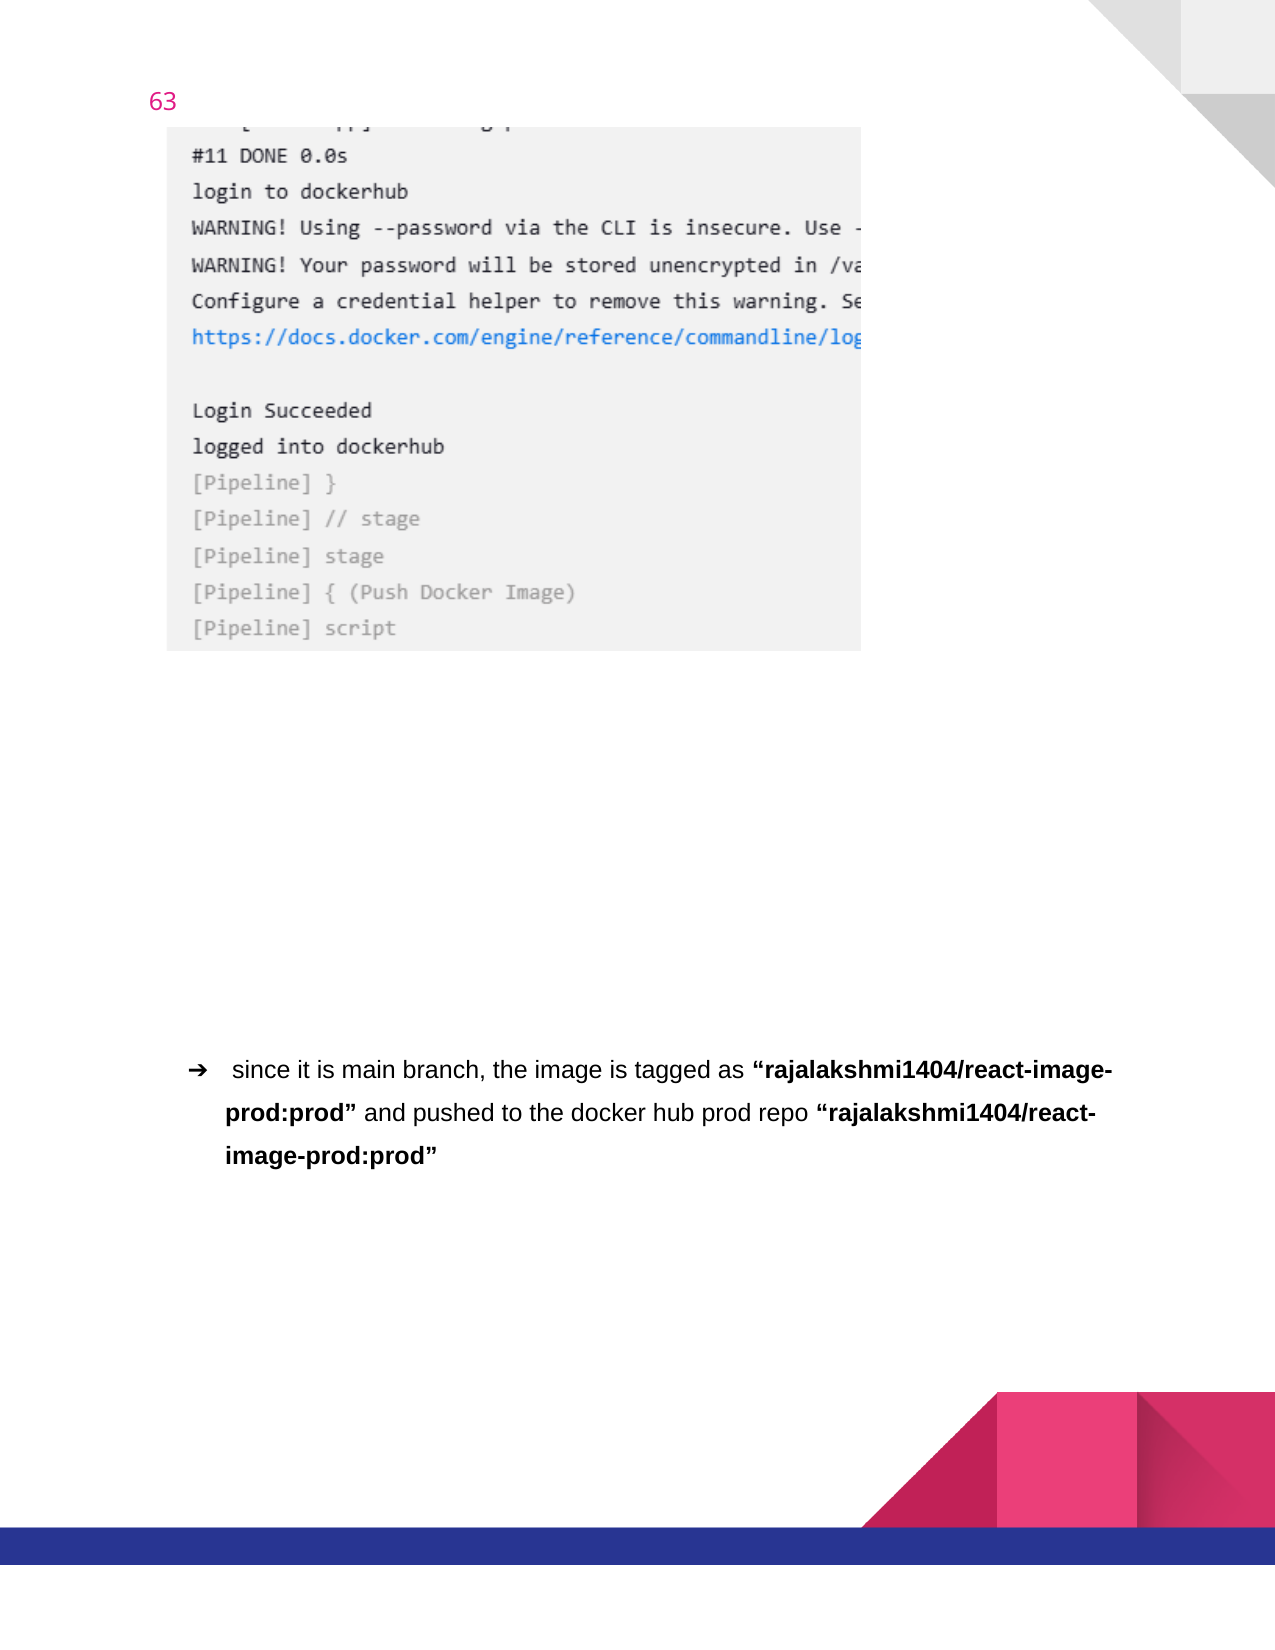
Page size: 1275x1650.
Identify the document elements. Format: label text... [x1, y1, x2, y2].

picture [0, 1390, 1275, 1565]
picture [150, 127, 861, 651]
picture [1087, 0, 1275, 188]
list since it is main branch, the image is tagged as “rajalakshmi1404/react-image-prod:prod” and pushed to the docker hub prod repo “rajalakshmi1404/react-image-prod:prod” [187, 1055, 1125, 1170]
